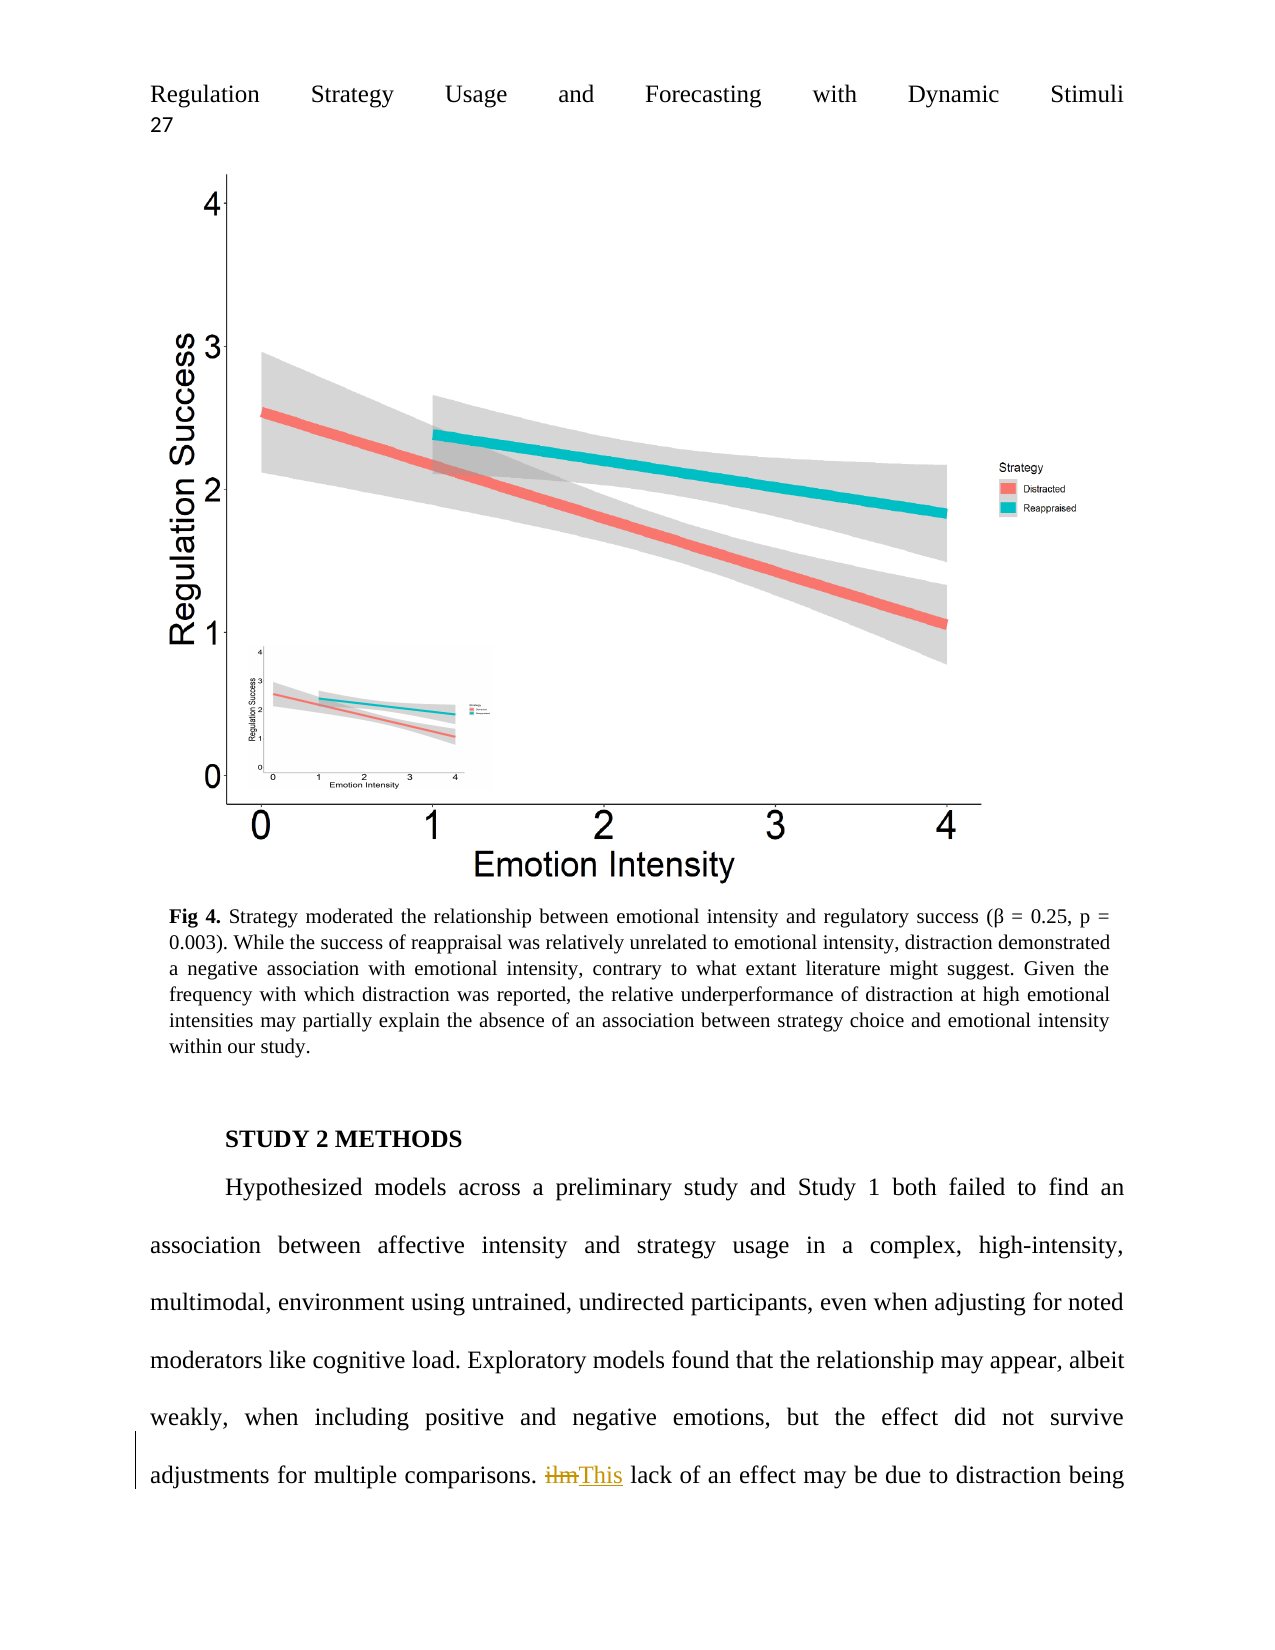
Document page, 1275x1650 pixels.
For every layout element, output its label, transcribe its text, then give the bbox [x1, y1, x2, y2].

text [150, 1172, 1125, 1488]
picture [163, 168, 1088, 889]
text STUDY 2 METHODS [150, 1124, 1125, 1153]
